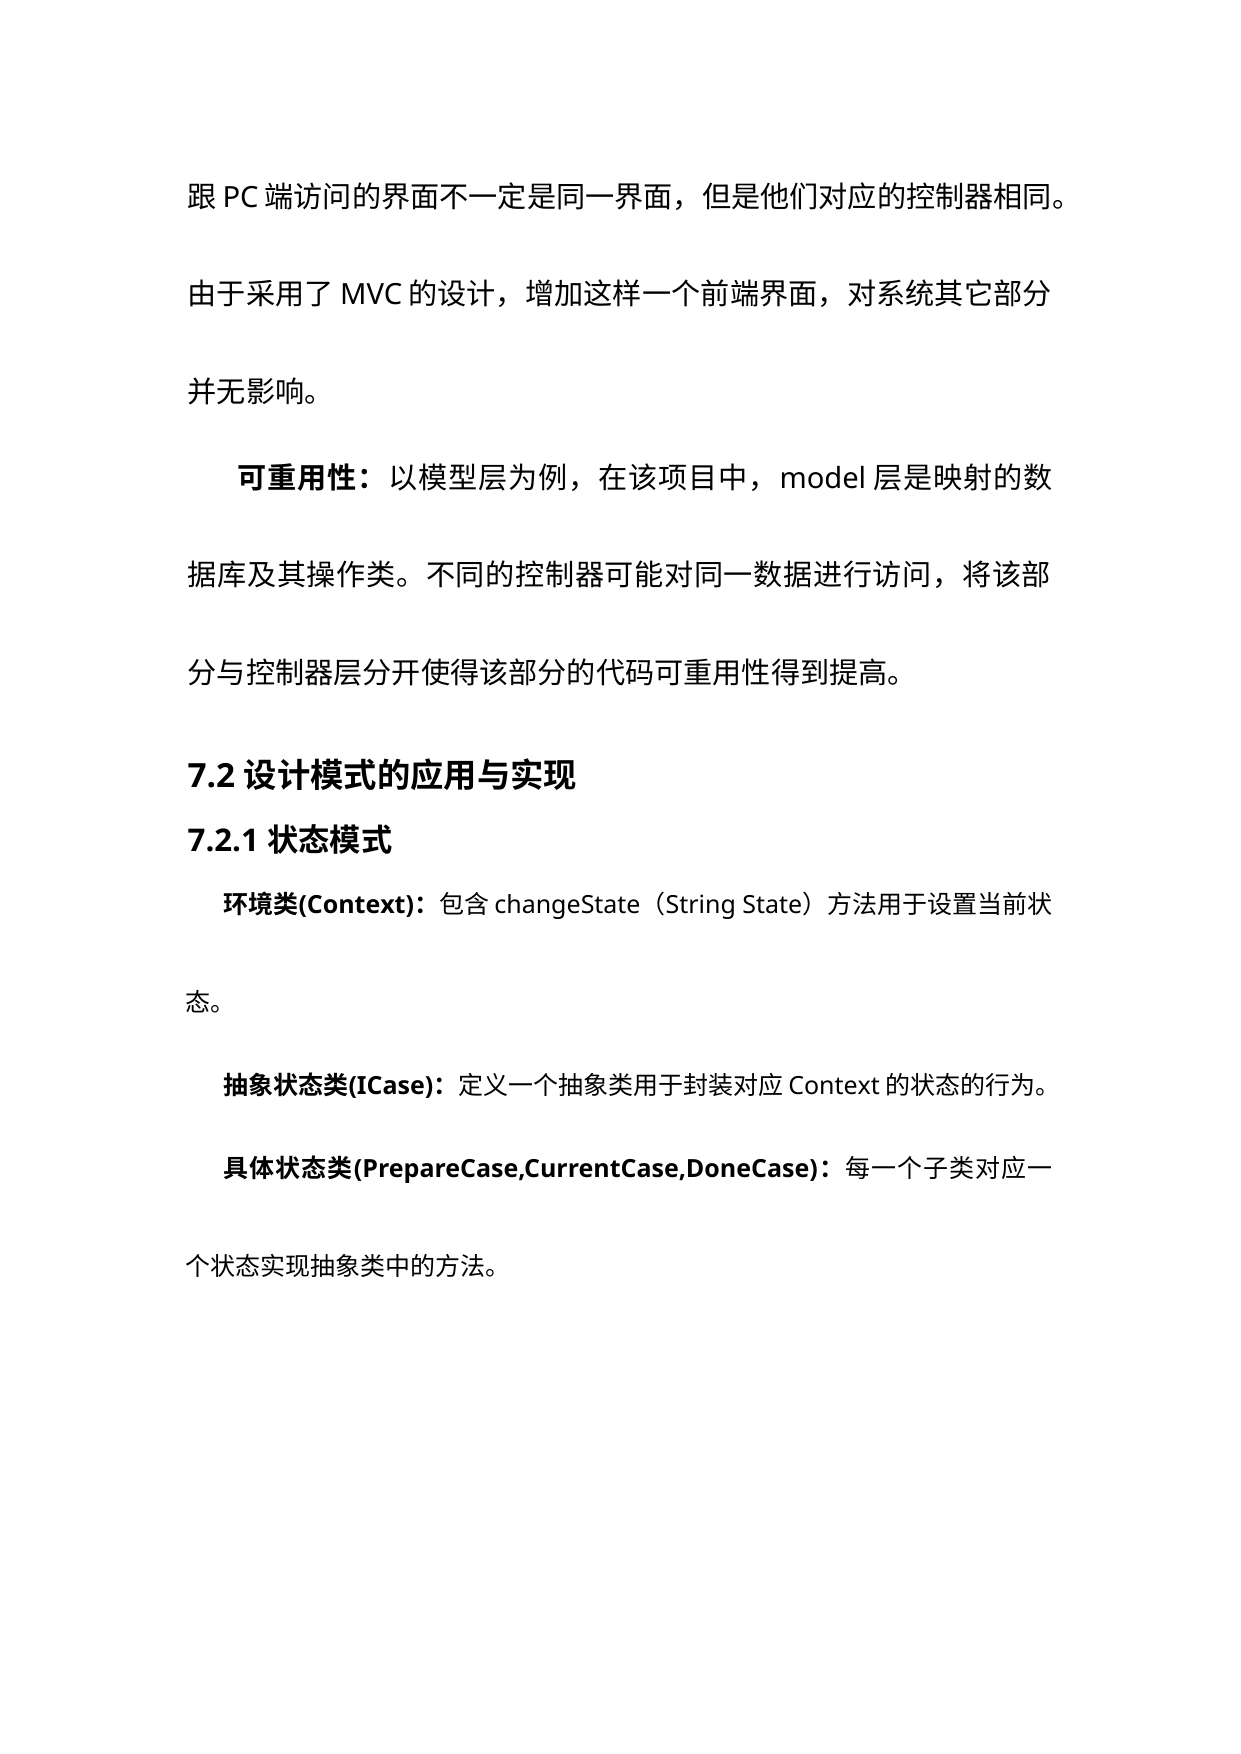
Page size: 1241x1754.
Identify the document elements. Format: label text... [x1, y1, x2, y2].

text 可重用性：以模型层为例，在该项目中，model层是映射的数据库及其操作类。不同的控制器可能对同一数据进行访问，将该部分与控制器层分开使得该部分的代码可重用性得到提高。 [187, 443, 1053, 703]
text 具体状态类(PrepareCase,CurrentCase,DoneCase)：每一个子类对应一个状态实现抽象类中的方法。 [185, 1134, 1053, 1297]
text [187, 162, 1053, 422]
text 7.2 设计模式的应用与实现 [187, 741, 1053, 806]
text 环境类(Context)：包含changeState（String State）方法用于设置当前状态。 [185, 871, 1053, 1033]
text 7.2.1 状态模式 [187, 806, 1053, 871]
text 抽象状态类(ICase)：定义一个抽象类用于封装对应Context的状态的行为。 [185, 1051, 1053, 1116]
